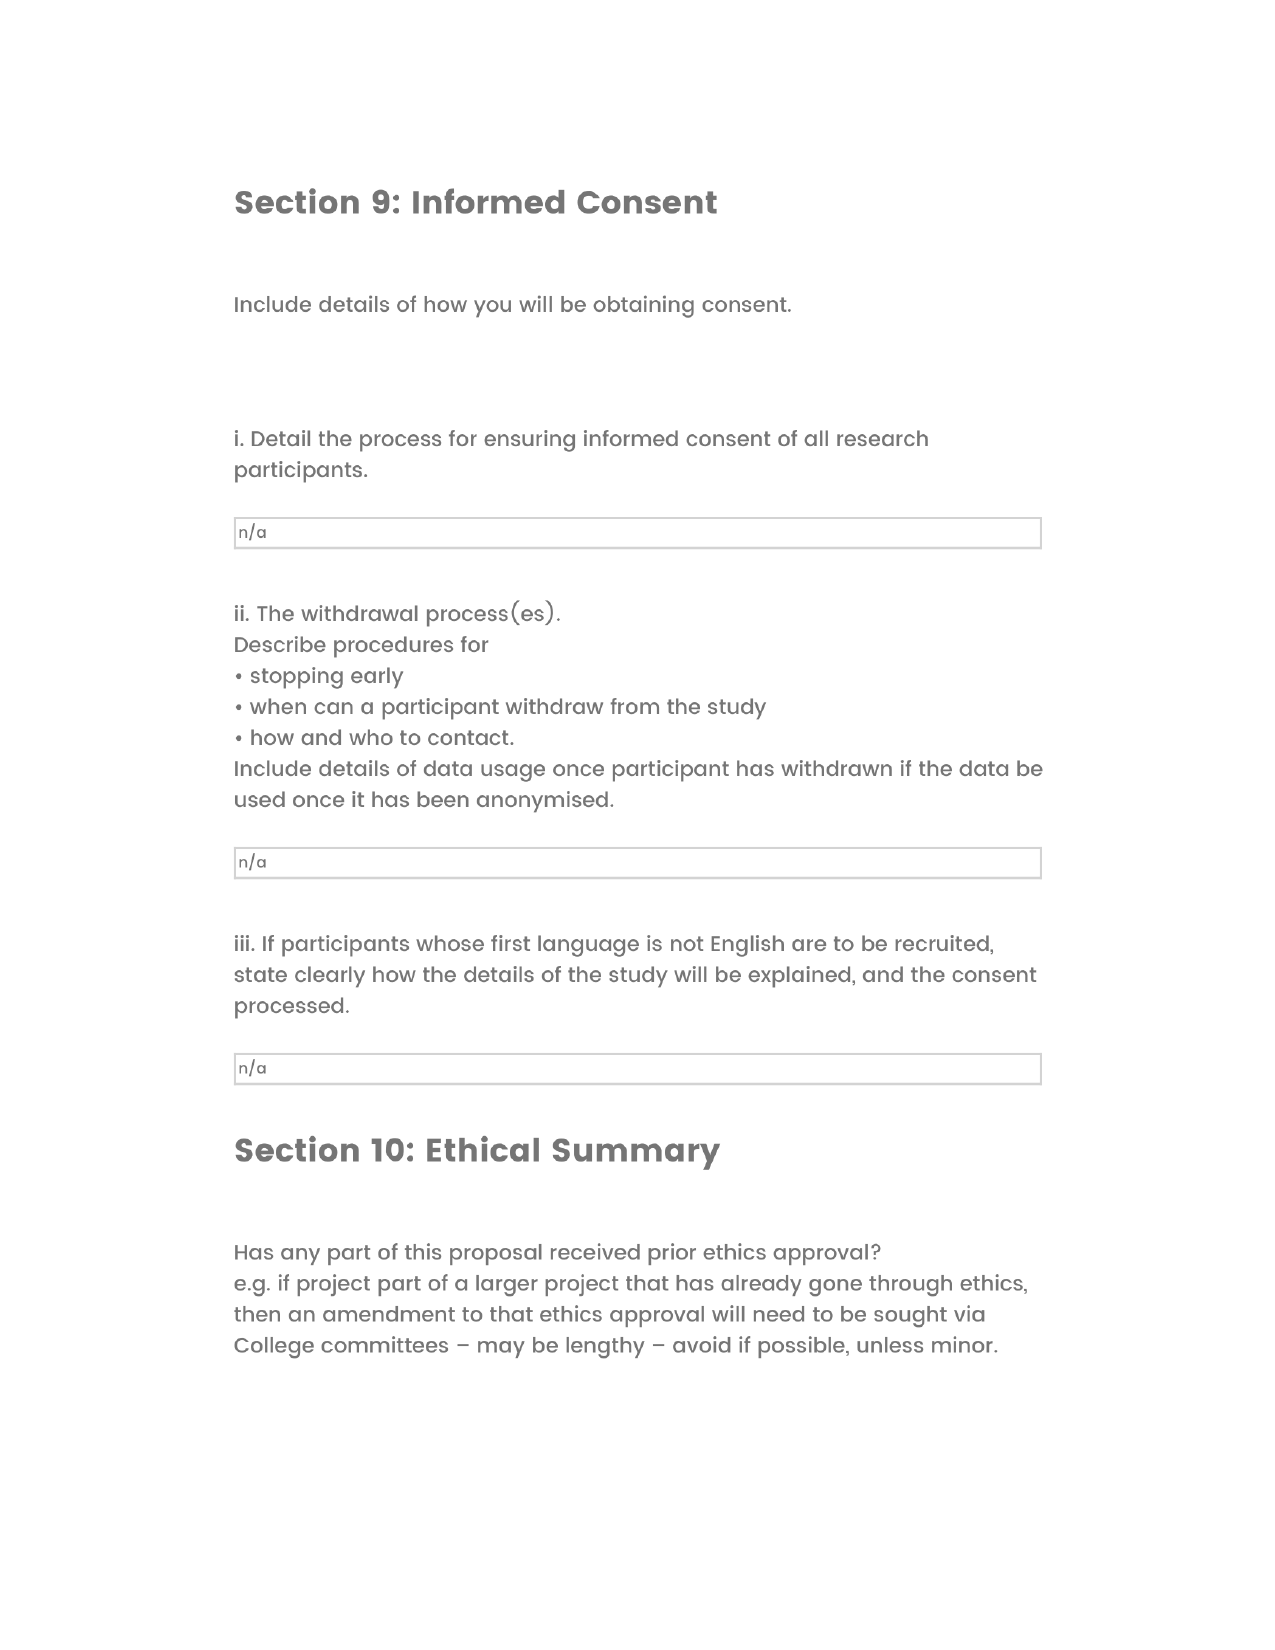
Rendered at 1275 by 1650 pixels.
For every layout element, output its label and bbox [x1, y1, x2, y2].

picture [167, 150, 1108, 1367]
